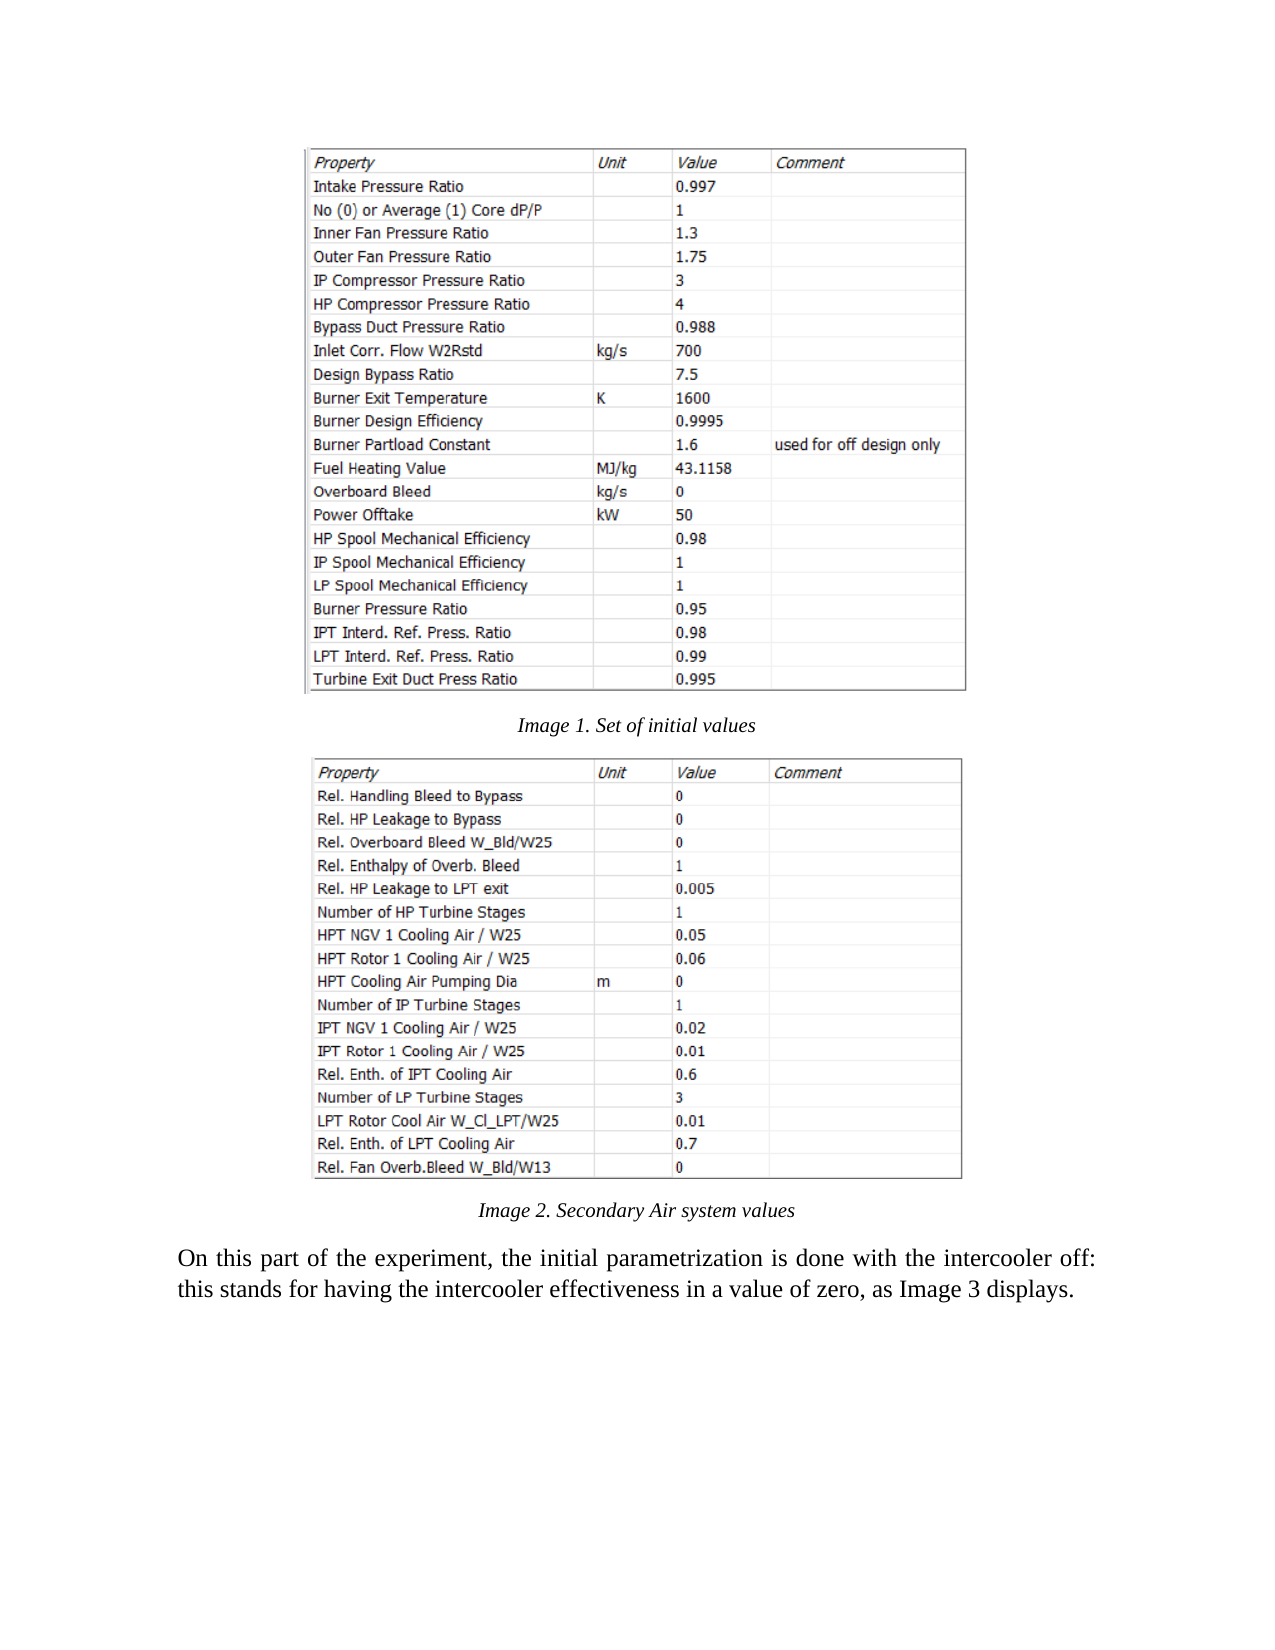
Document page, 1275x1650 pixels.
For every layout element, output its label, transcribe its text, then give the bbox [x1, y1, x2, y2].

picture [311, 757, 964, 1179]
text Image 2. Secondary Air system values [177, 1198, 1098, 1222]
picture [303, 147, 972, 694]
text On this part of the experiment, the initial parametrization is done with the intercooler off: this stands for having the intercooler effectiveness in a value of zero, as Image 3 displays. [177, 1243, 1098, 1303]
text Image 1. Set of initial values [177, 713, 1098, 737]
